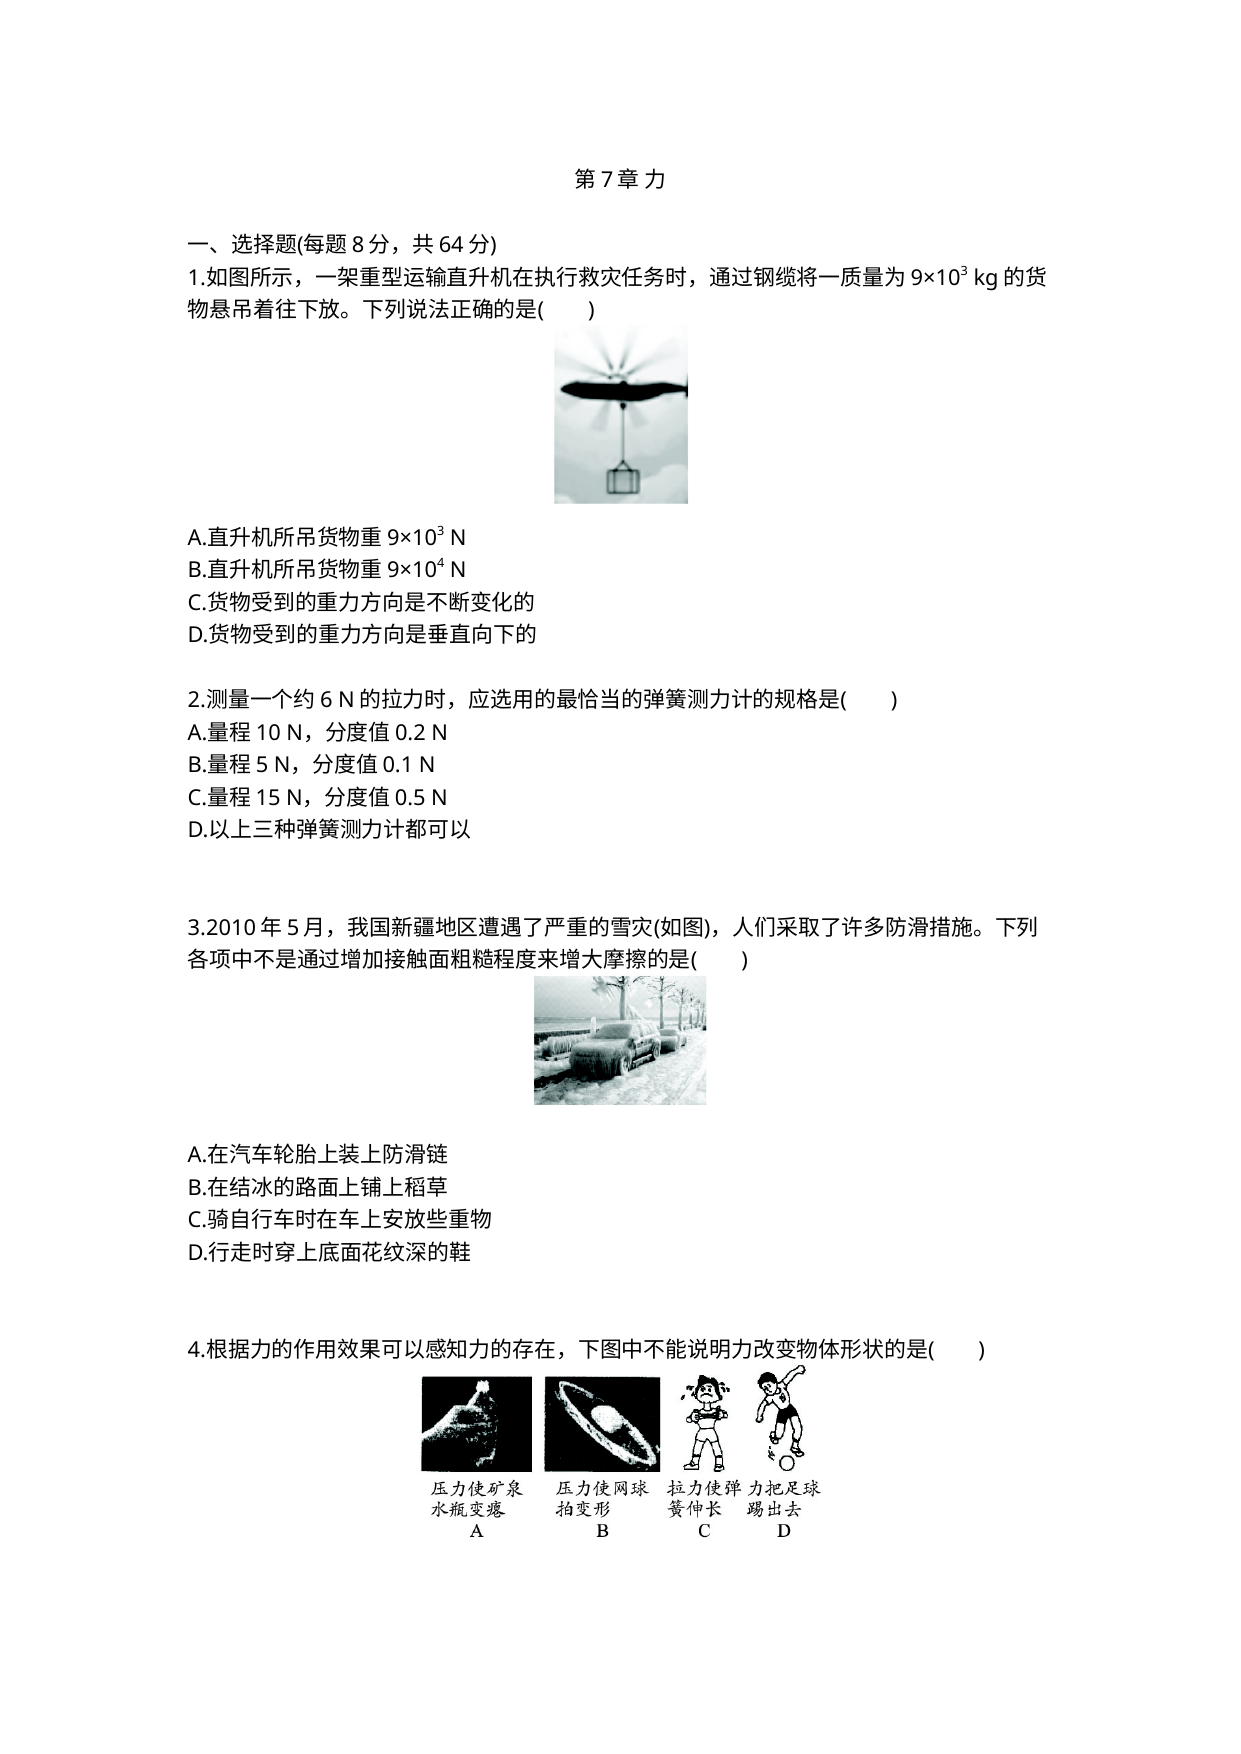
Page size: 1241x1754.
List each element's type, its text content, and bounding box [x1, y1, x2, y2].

text D.行走时穿上底面花纹深的鞋 [187, 1234, 1053, 1267]
text 3.2010年5月，我国新疆地区遭遇了严重的雪灾(如图)，人们采取了许多防滑措施。下列各项中不是通过增加接触面粗糙程度来增大摩擦的是( ) [187, 909, 1053, 974]
text 1.如图所示，一架重型运输直升机在执行救灾任务时，通过钢缆将一质量为9×103 kg的货物悬吊着往下放。下列说法正确的是( ) [187, 259, 1053, 324]
text B.直升机所吊货物重9×104 N [187, 552, 1053, 584]
text 第7章 力 [187, 162, 1053, 194]
text C.骑自行车时在车上安放些重物 [187, 1202, 1053, 1234]
text 2.测量一个约6 N的拉力时，应选用的最恰当的弹簧测力计的规格是( ) [187, 682, 1053, 714]
text C.货物受到的重力方向是不断变化的 [187, 584, 1053, 617]
text A.在汽车轮胎上装上防滑链 [187, 1137, 1053, 1169]
text D.以上三种弹簧测力计都可以 [187, 812, 1053, 844]
text 一、选择题(每题8分，共64分) [187, 227, 1053, 259]
text C.量程15 N，分度值0.5 N [187, 779, 1053, 812]
text 4.根据力的作用效果可以感知力的存在，下图中不能说明力改变物体形状的是( ) [187, 1332, 1053, 1364]
text B.量程5 N，分度值0.1 N [187, 747, 1053, 779]
text A.量程10 N，分度值0.2 N [187, 714, 1053, 747]
text B.在结冰的路面上铺上稻草 [187, 1169, 1053, 1202]
text A.直升机所吊货物重9×103 N [187, 519, 1053, 552]
text D.货物受到的重力方向是垂直向下的 [187, 617, 1053, 649]
